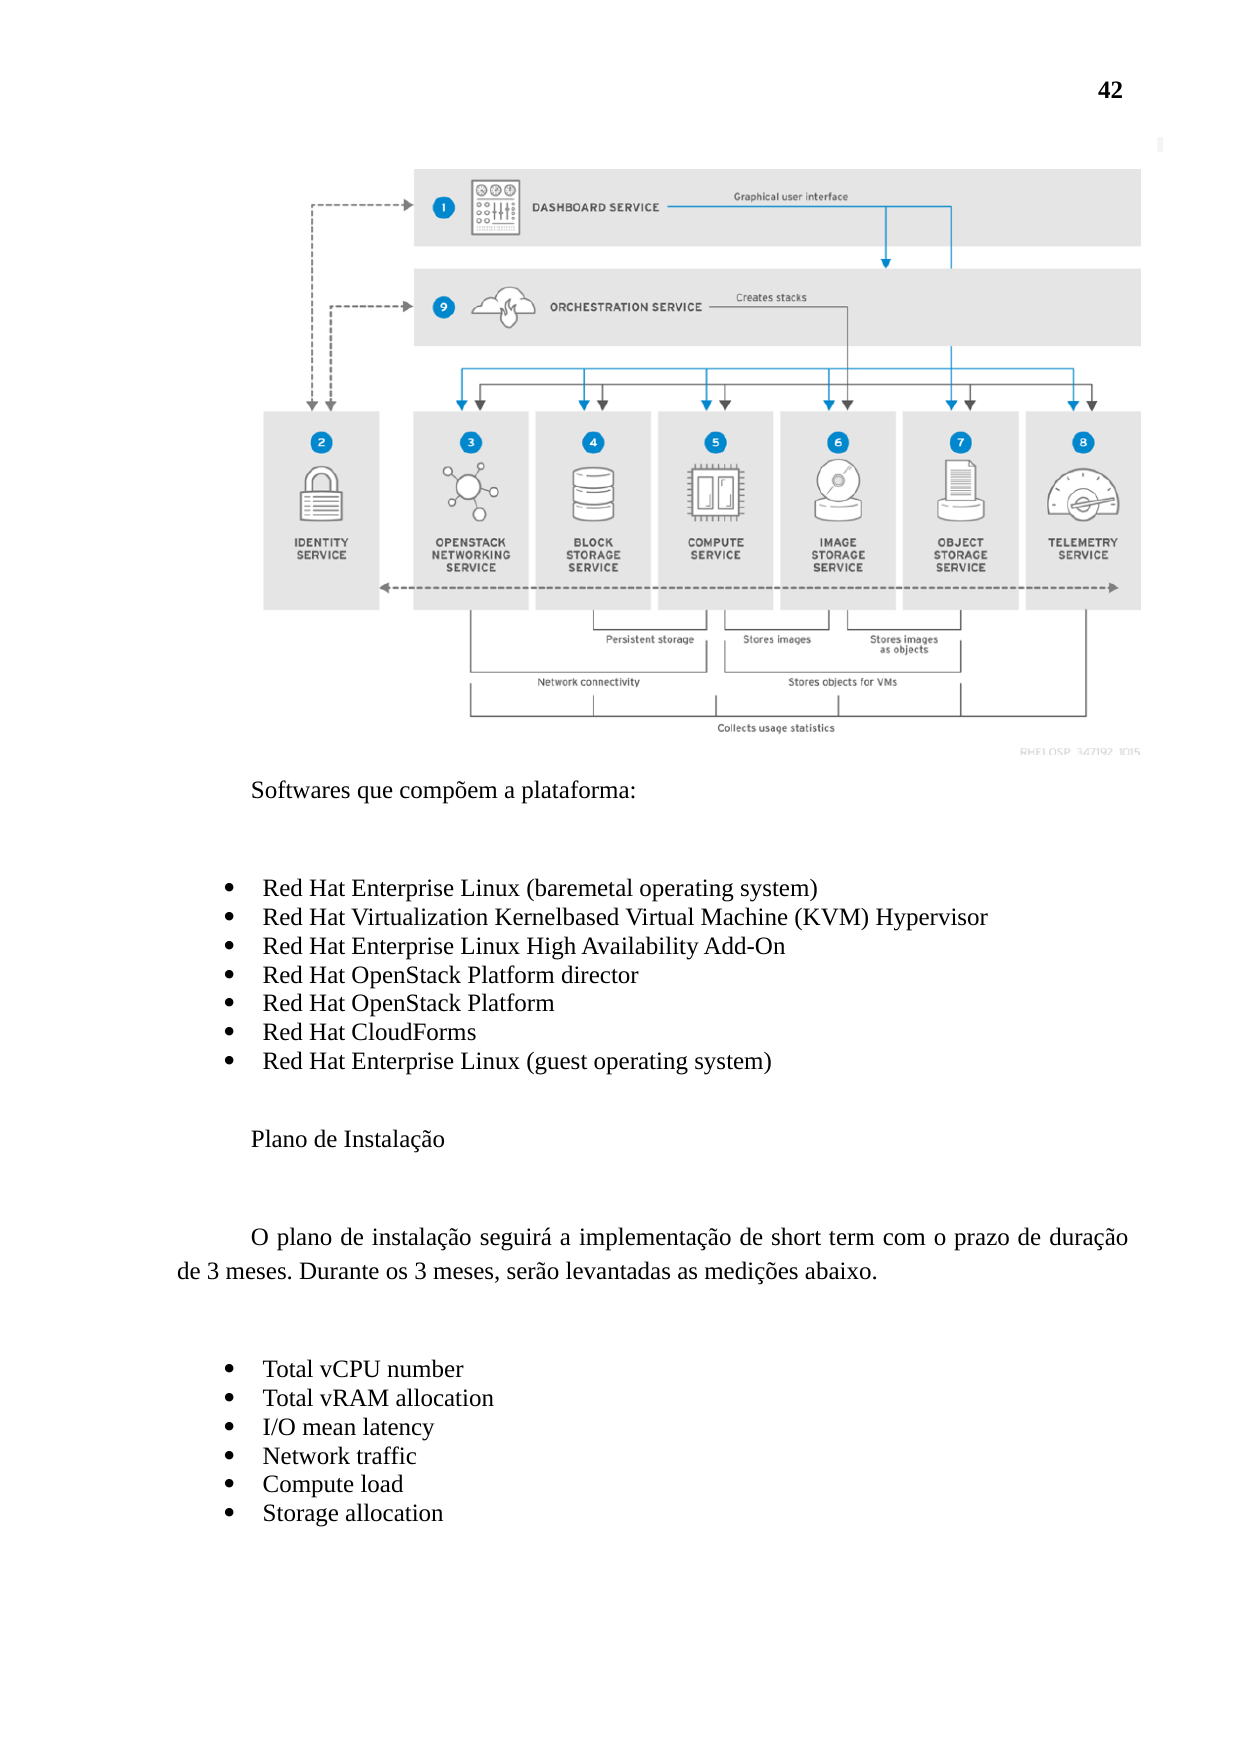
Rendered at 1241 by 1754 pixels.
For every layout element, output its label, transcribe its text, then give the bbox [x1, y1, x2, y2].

list Red Hat OpenStack Platform [225, 988, 1129, 1017]
list Total vCPU number [225, 1354, 1129, 1383]
text Plano de Instalação [177, 1124, 1129, 1152]
list Storage allocation [225, 1498, 1129, 1527]
list I/O mean latency [225, 1412, 1129, 1441]
text Softwares que compõem a plataforma: [177, 775, 1129, 804]
text O plano de instalação seguirá a implementação de short term com o prazo de duração de 3 meses. Durante os 3 meses, serão levantadas as medições abaixo. [177, 1222, 1129, 1285]
list Red Hat Enterprise Linux (guest operating system) [225, 1046, 1129, 1075]
list Red Hat OpenStack Platform director [225, 960, 1129, 988]
list Red Hat Enterprise Linux (baremetal operating system) [225, 873, 1129, 902]
list Network traffic [225, 1441, 1129, 1469]
list Red Hat Virtualization Kernelbased Virtual Machine (KVM) Hypervisor [225, 902, 1129, 931]
list Red Hat CloudForms [225, 1017, 1129, 1046]
list Compute load [225, 1469, 1129, 1498]
list Red Hat Enterprise Linux High Availability Add-On [225, 931, 1129, 960]
list Total vRAM allocation [225, 1383, 1129, 1412]
picture [250, 137, 1164, 755]
